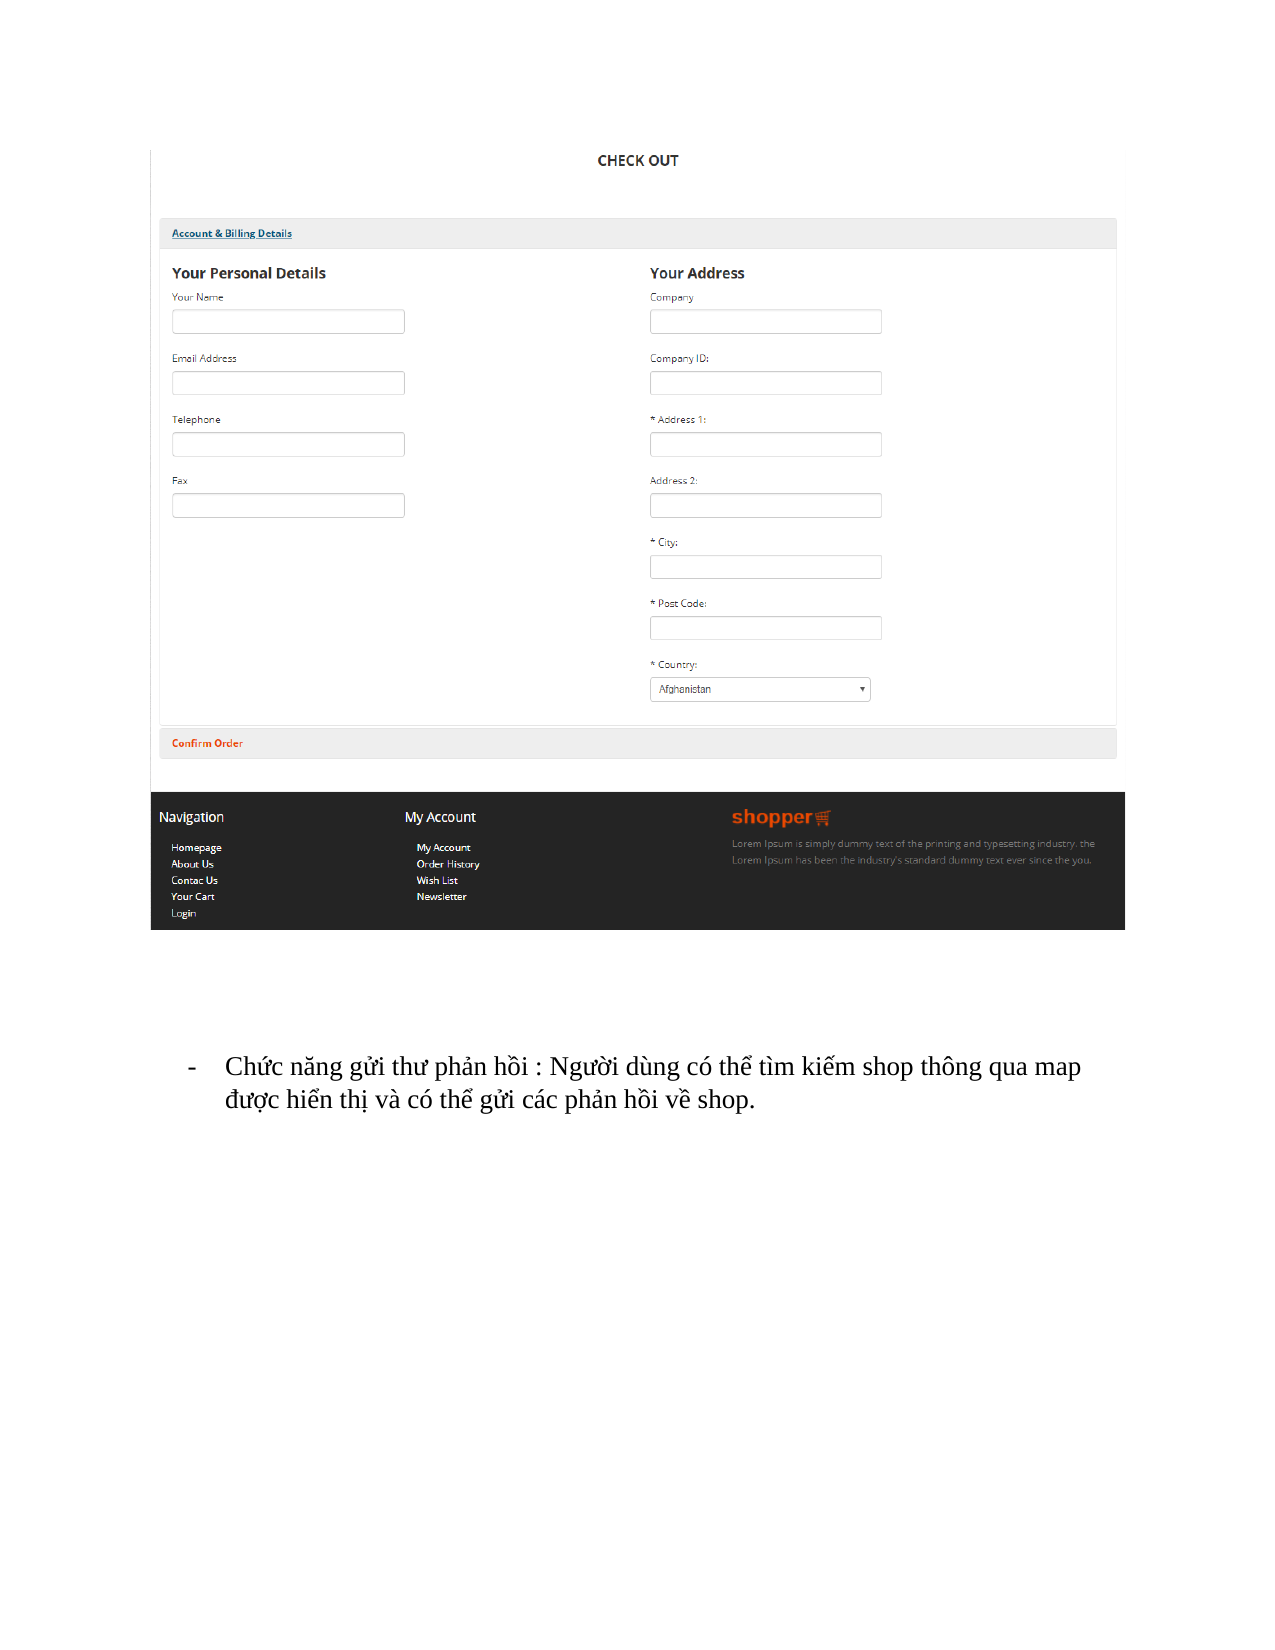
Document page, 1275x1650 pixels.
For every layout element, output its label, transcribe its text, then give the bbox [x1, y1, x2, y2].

picture [150, 150, 1125, 930]
list Chức năng gửi thư phản hồi : Người dùng có thể tìm kiếm shop thông qua map được hiển thị và có thể gửi các phản hồi về shop. [187, 1050, 1125, 1114]
